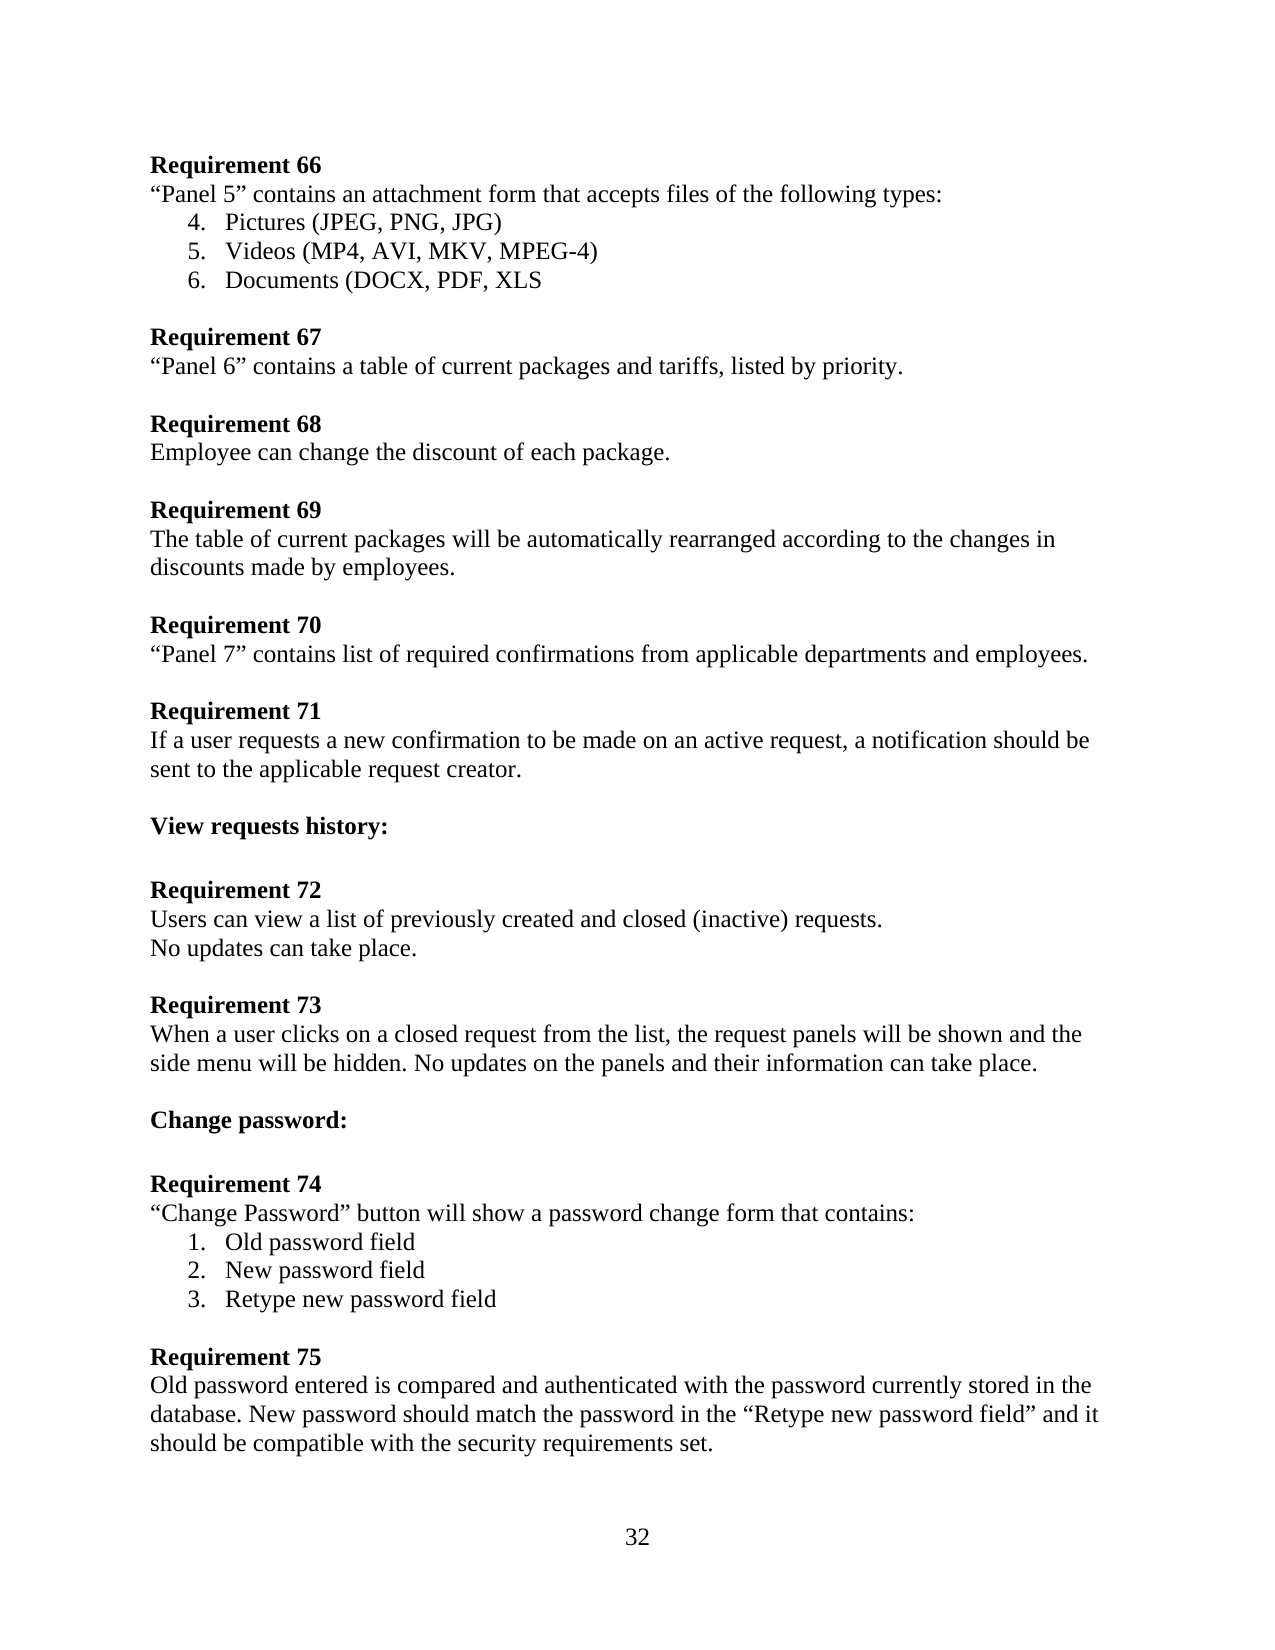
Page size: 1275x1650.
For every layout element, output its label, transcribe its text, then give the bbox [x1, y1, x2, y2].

list Documents (DOCX, PDF, XLS [187, 265, 1125, 294]
text “Change Password” button will show a password change form that contains: [150, 1198, 1125, 1227]
text Users can view a list of previously created and closed (inactive) requests. [150, 904, 1125, 933]
text The table of current packages will be automatically rearranged according to the changes in discounts made by employees. [150, 524, 1125, 581]
text View requests history: [150, 811, 1125, 840]
text Requirement 72 [150, 875, 1125, 904]
list Old password field [187, 1227, 1125, 1255]
text Requirement 68 [150, 409, 1125, 437]
text No updates can take place. [150, 933, 1125, 961]
text Requirement 73 [150, 990, 1125, 1019]
text Old password entered is compared and authenticated with the password currently stored in the database. New password should match the password in the “Retype new password field” and it should be compatible with the security requirements set. [150, 1370, 1125, 1457]
text “Panel 5” contains an attachment form that accepts files of the following types: [150, 179, 1125, 207]
list Videos (MP4, AVI, MKV, MPEG-4) [187, 236, 1125, 265]
text Requirement 75 [150, 1342, 1125, 1370]
text “Panel 7” contains list of required confirmations from applicable departments and employees. [150, 639, 1125, 667]
text Requirement 67 [150, 322, 1125, 351]
text “Panel 6” contains a table of current packages and tariffs, listed by priority. [150, 351, 1125, 380]
text Requirement 71 [150, 696, 1125, 725]
text If a user requests a new confirmation to be made on an active request, a notification should be sent to the applicable request creator. [150, 725, 1125, 782]
text Requirement 70 [150, 610, 1125, 639]
text Requirement 66 [150, 150, 1125, 179]
text Requirement 74 [150, 1169, 1125, 1198]
list Pictures (JPEG, PNG, JPG) [187, 207, 1125, 236]
text When a user clicks on a closed request from the list, the request panels will be shown and the side menu will be hidden. No updates on the panels and their information can take place. [150, 1019, 1125, 1076]
list New password field [187, 1255, 1125, 1284]
text Change password: [150, 1105, 1125, 1134]
list Retype new password field [187, 1284, 1125, 1313]
text Requirement 69 [150, 495, 1125, 524]
text Employee can change the discount of each package. [150, 437, 1125, 466]
